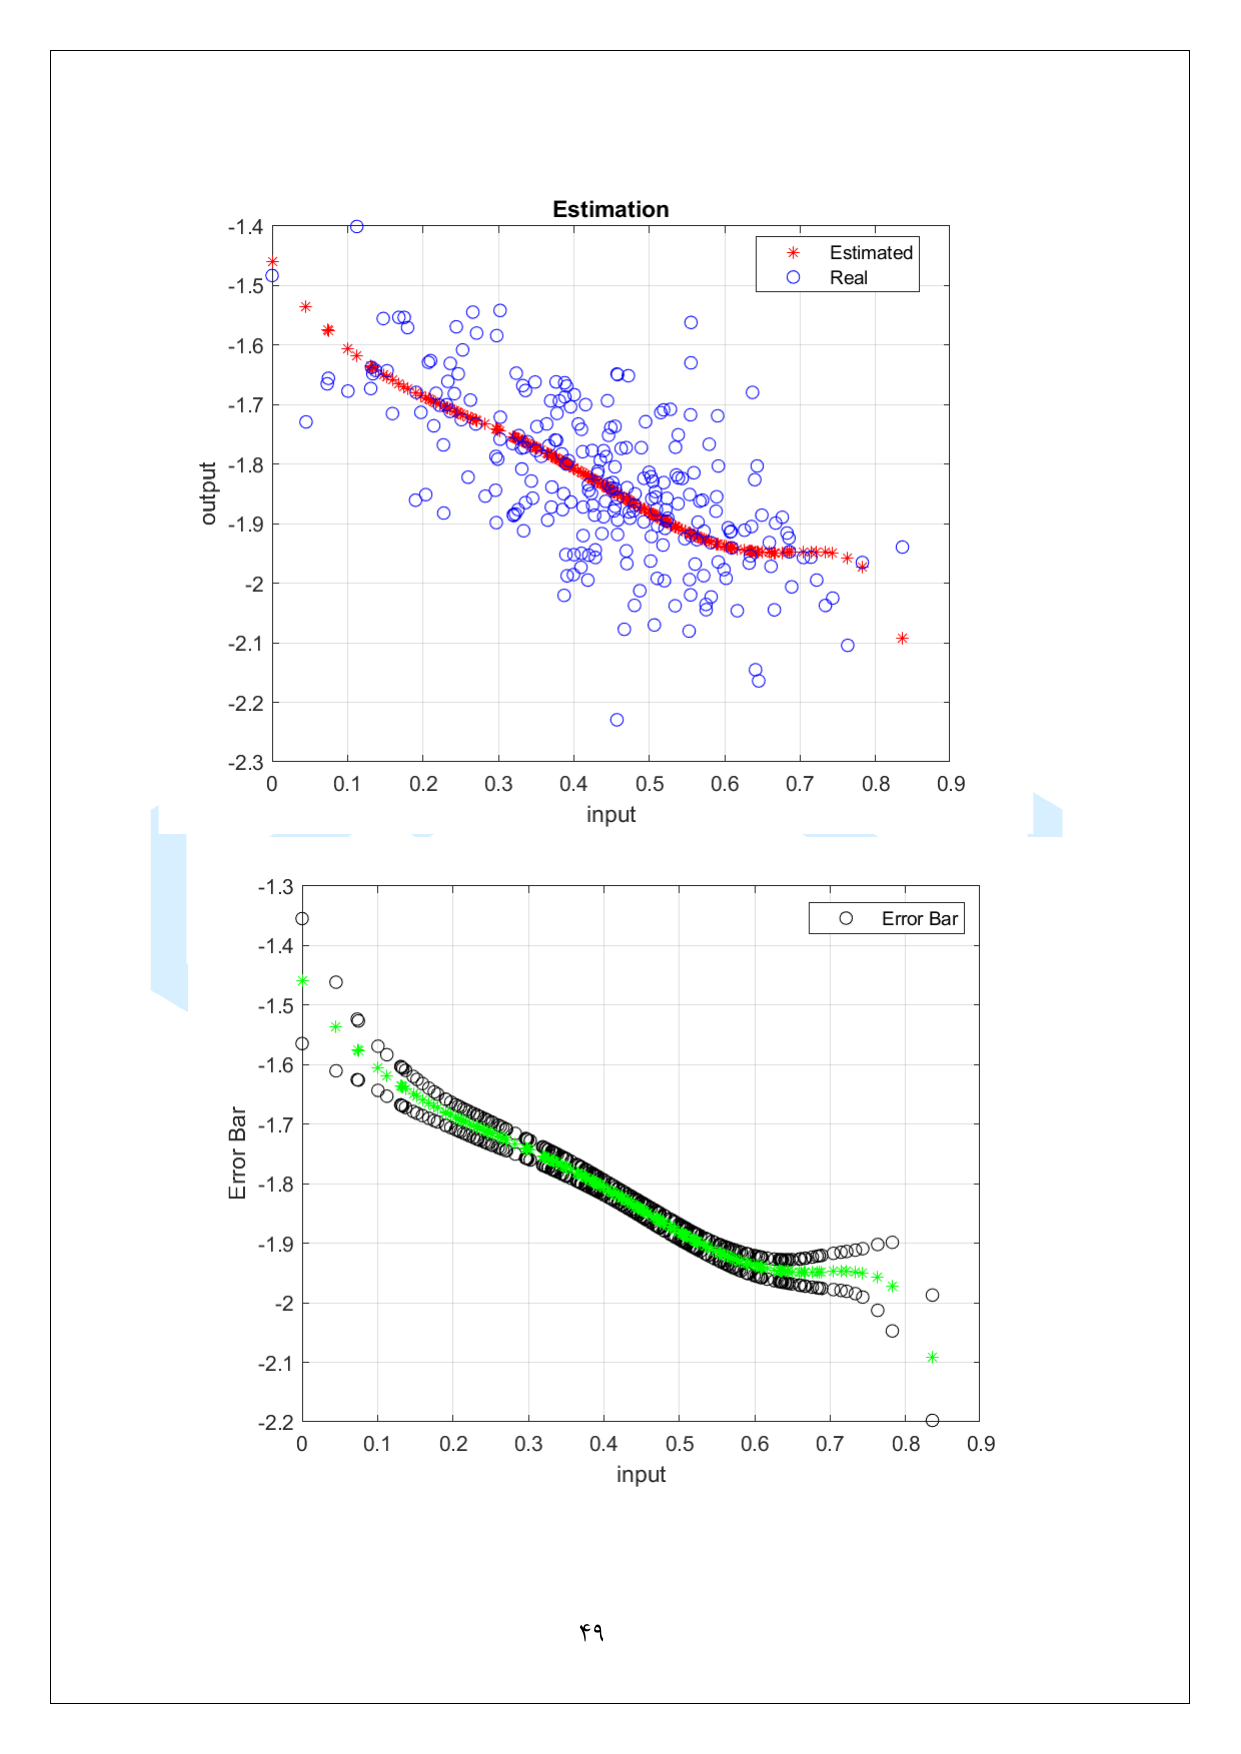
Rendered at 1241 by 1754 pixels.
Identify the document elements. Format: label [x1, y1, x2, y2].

picture [188, 837, 1063, 1494]
picture [158, 177, 1034, 834]
